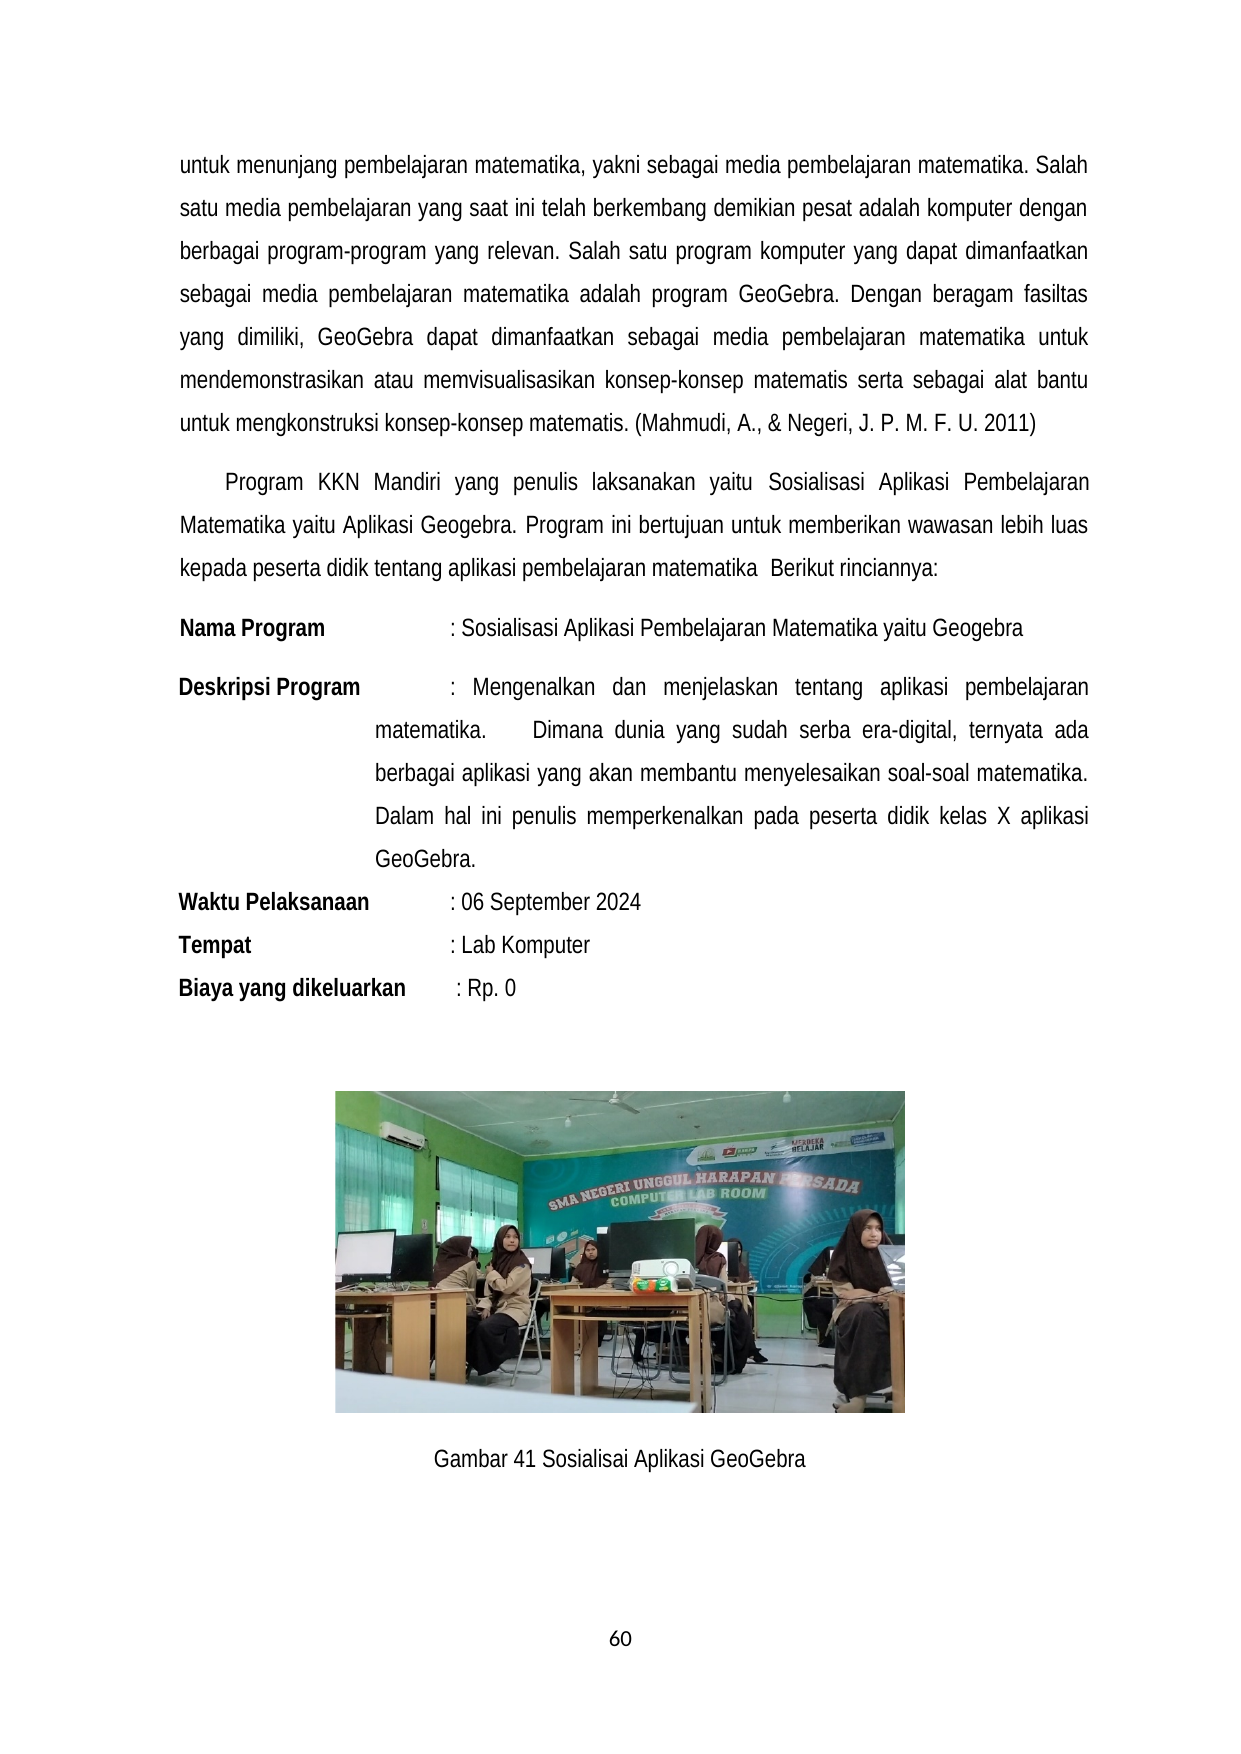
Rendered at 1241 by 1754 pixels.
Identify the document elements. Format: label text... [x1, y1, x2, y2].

text Tempat : Lab Komputer [150, 929, 1090, 958]
text Biaya yang dikeluarkan : Rp. 0 [150, 972, 1090, 1001]
text Waktu Pelaksanaan : 06 September 2024 [150, 887, 1090, 915]
text Program KKN Mandiri yang penulis laksanakan yaitu Sosialisasi Aplikasi Pembelajaran Matematika yaitu Aplikasi Geogebra. Program ini bertujuan untuk memberikan wawasan lebih luas kepada peserta didik tentang aplikasi pembelajaran matematika Berikut rinciannya: [179, 467, 1090, 582]
picture [335, 1091, 905, 1413]
text Deskripsi Program : Mengenalkan dan menjelaskan tentang aplikasi pembelajaran matematika. Dimana dunia yang sudah serba era-digital, ternyata ada berbagai aplikasi yang akan membantu menyelesaikan soal-soal matematika. Dalam hal ini penulis memperkenalkan pada peserta didik kelas X aplikasi GeoGebra. [150, 672, 1090, 872]
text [179, 150, 1090, 436]
text Nama Program : Sosialisasi Aplikasi Pembelajaran Matematika yaitu Geogebra [150, 612, 1090, 641]
text Gambar 41 Sosialisai Aplikasi GeoGebra [150, 1443, 1090, 1472]
